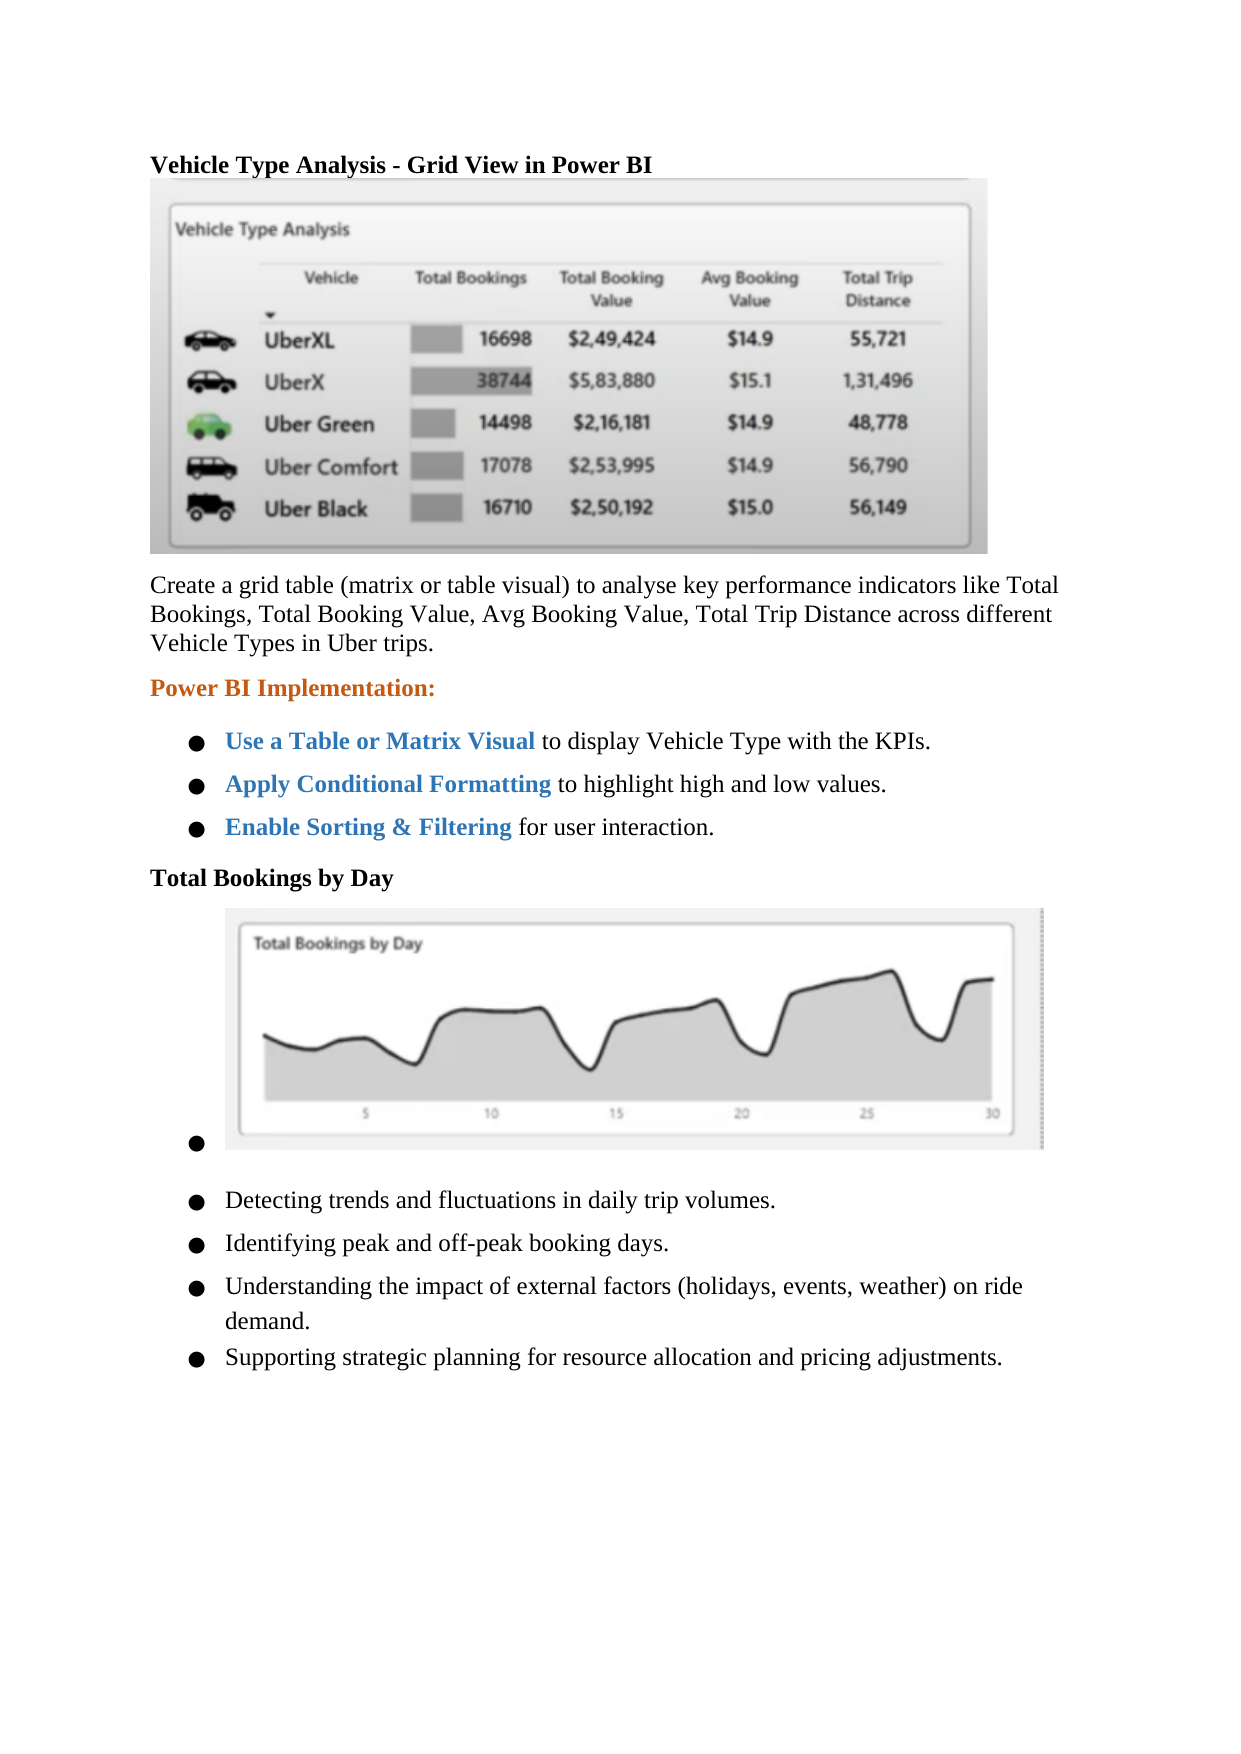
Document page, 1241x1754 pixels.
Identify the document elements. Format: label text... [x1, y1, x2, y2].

list Understanding the impact of external factors (holidays, events, weather) on ride demand. [187, 1263, 1090, 1335]
list Use a Table or Matrix Visual to display Vehicle Type with the KPIs. [187, 719, 1090, 761]
list Identifying peak and off-peak booking days. [187, 1221, 1090, 1263]
list Apply Conditional Formatting to highlight high and low values. [187, 761, 1090, 804]
picture [225, 908, 1044, 1150]
picture [150, 178, 988, 554]
list Supporting strategic planning for resource allocation and pricing adjustments. [187, 1335, 1090, 1378]
text Power BI Implementation: [150, 673, 1090, 702]
text Create a grid table (matrix or table visual) to analyse key performance indicators like Total Bookings, Total Booking Value, Avg Booking Value, Total Trip Distance across different Vehicle Types in Uber trips. [150, 570, 1090, 657]
text Total Bookings by Day [150, 863, 1090, 892]
list Detecting trends and fluctuations in daily trip volumes. [187, 1178, 1090, 1221]
list Enable Sorting & Filtering for user interaction. [187, 804, 1090, 847]
